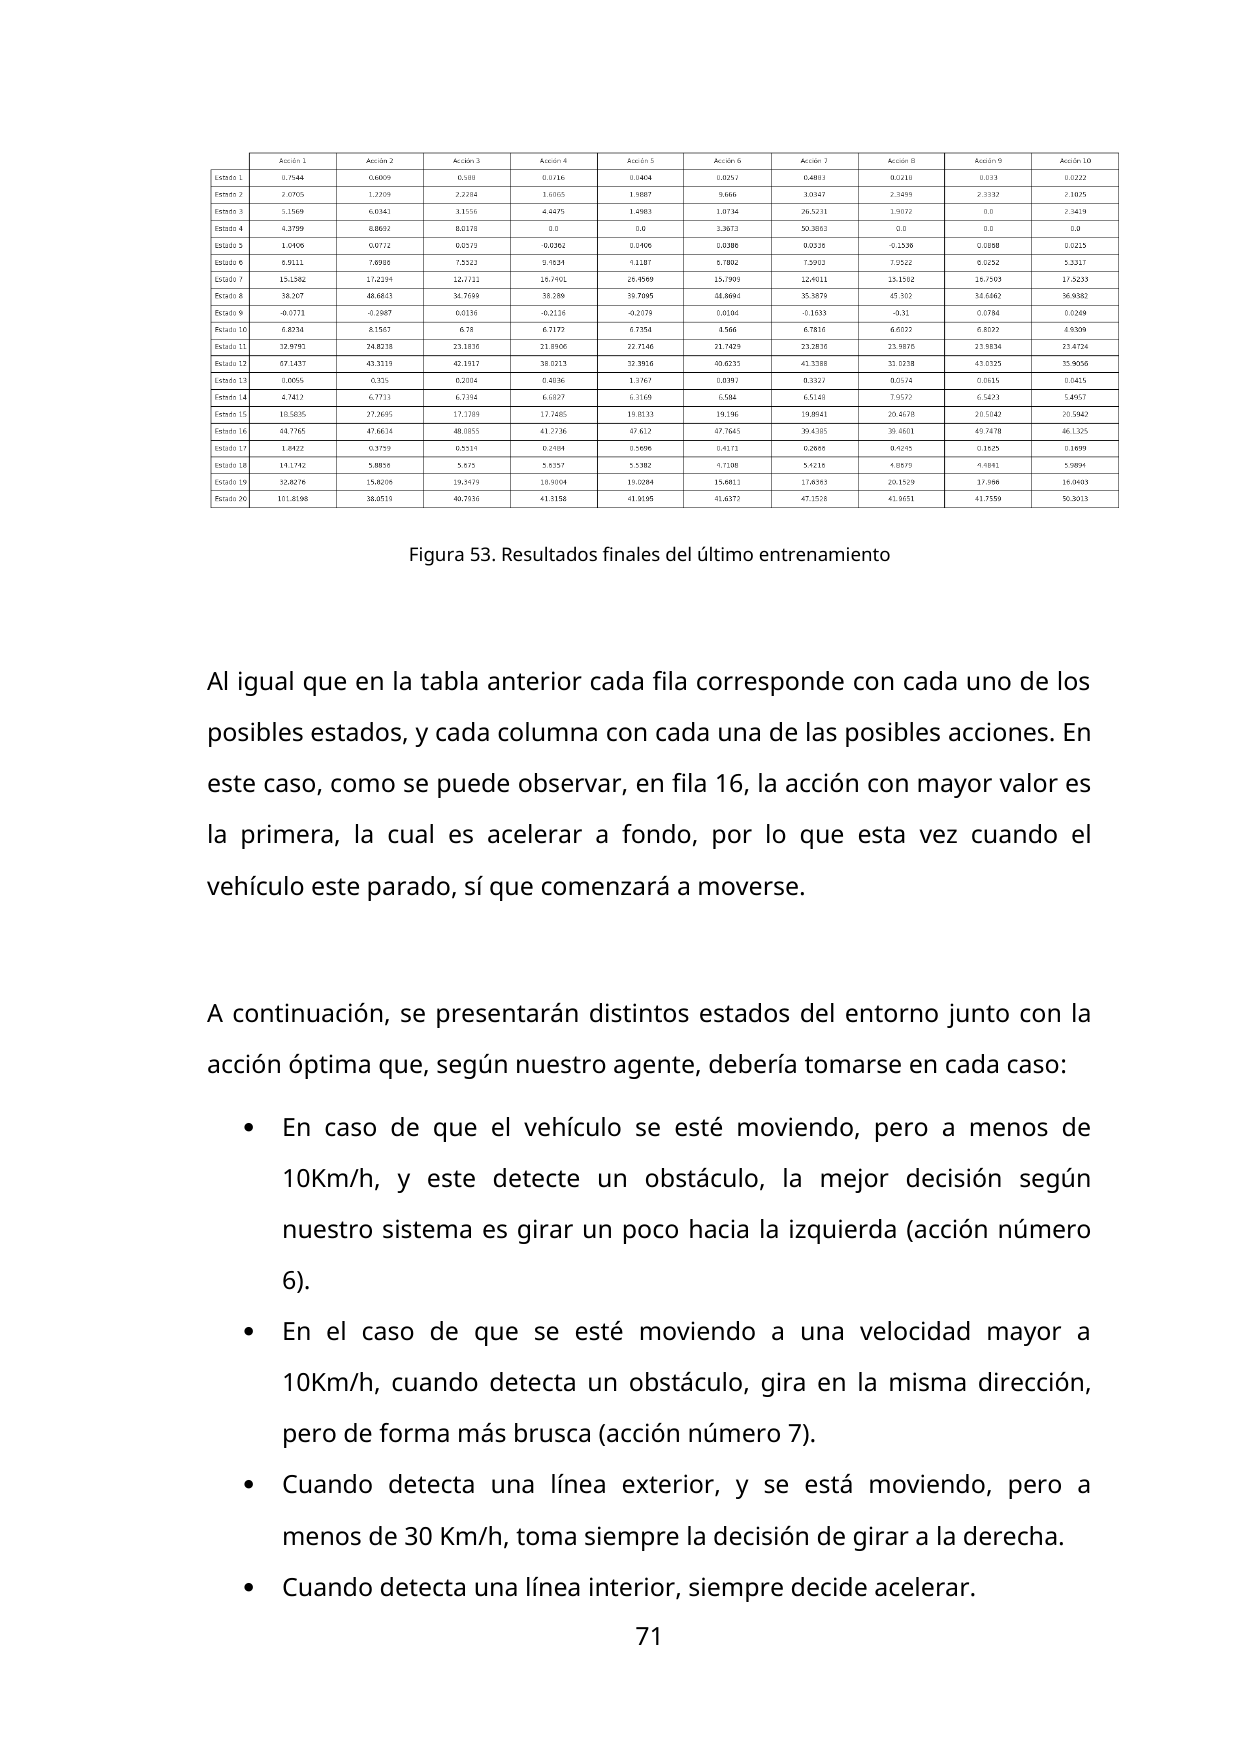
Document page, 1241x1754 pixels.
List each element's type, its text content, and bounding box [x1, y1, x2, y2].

text Figura 53. Resultados finales del último entrenamiento [207, 541, 1092, 567]
text A continuación, se presentarán distintos estados del entorno junto con la acción óptima que, según nuestro agente, debería tomarse en cada caso: [207, 995, 1092, 1080]
list Cuando detecta una línea exterior, y se está moviendo, pero a menos de 30 Km/h, toma siempre la decisión de girar a la derecha. [244, 1467, 1092, 1552]
list En el caso de que se esté moviendo a una velocidad mayor a 10Km/h, cuando detecta un obstáculo, gira en la misma dirección, pero de forma más brusca (acción número 7). [244, 1314, 1092, 1450]
text Al igual que en la tabla anterior cada fila corresponde con cada uno de los posibles estados, y cada columna con cada una de las posibles acciones. En este caso, como se puede observar, en fila 16, la acción con mayor valor es la primera, la cual es acelerar a fondo, por lo que esta vez cuando el vehículo este parado, sí que comenzará a moverse. [207, 664, 1092, 902]
list Cuando detecta una línea interior, siempre decide acelerar. [244, 1569, 1092, 1603]
picture [206, 148, 1123, 512]
list En caso de que el vehículo se esté moviendo, pero a menos de 10Km/h, y este detecte un obstáculo, la mejor decisión según nuestro sistema es girar un poco hacia la izquierda (acción número 6). [244, 1110, 1092, 1297]
